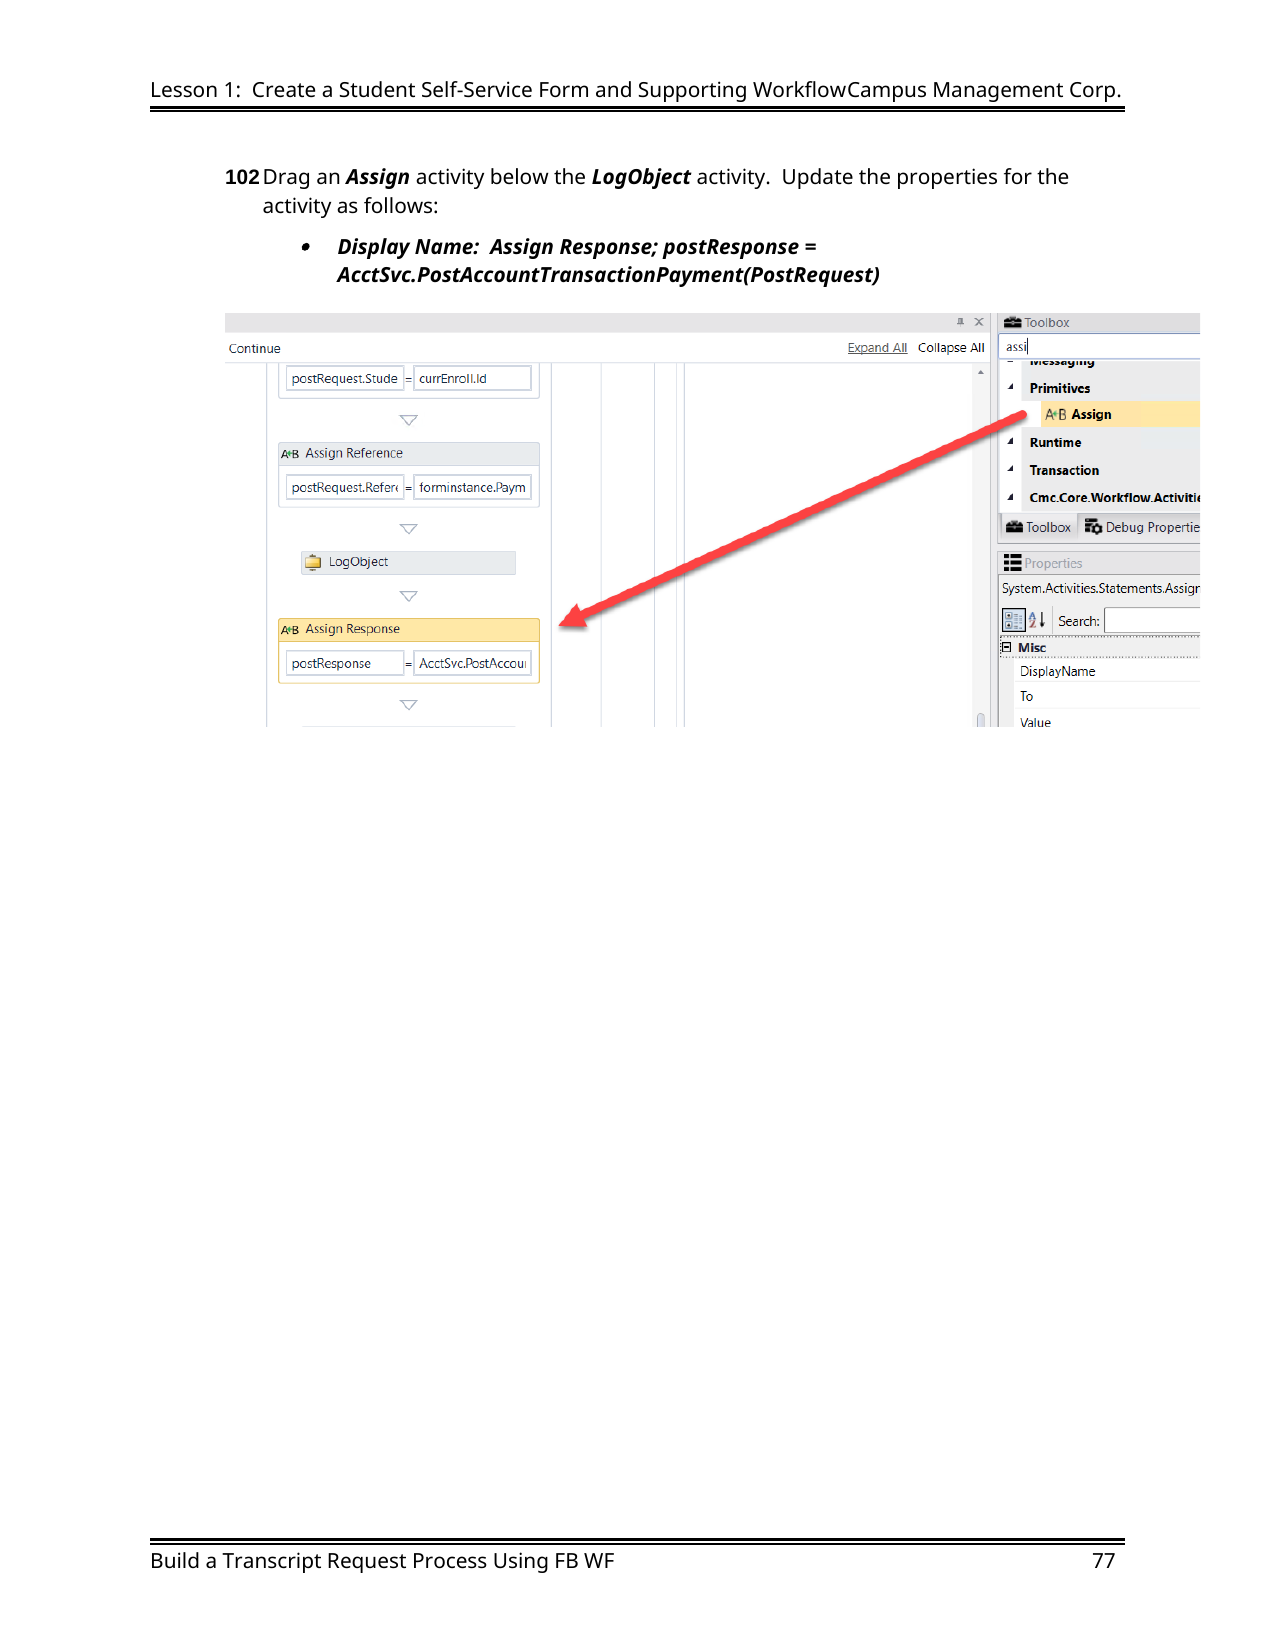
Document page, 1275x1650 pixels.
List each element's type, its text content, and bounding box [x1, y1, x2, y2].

text Drag an Assign activity below the LogObject activity. Update the properties for the activity as follows: [225, 162, 1125, 219]
text Display Name: Assign Response; postResponse = AcctSvc.PostAccountTransactionPayment(PostRequest) [300, 232, 1125, 289]
picture [225, 313, 1200, 727]
